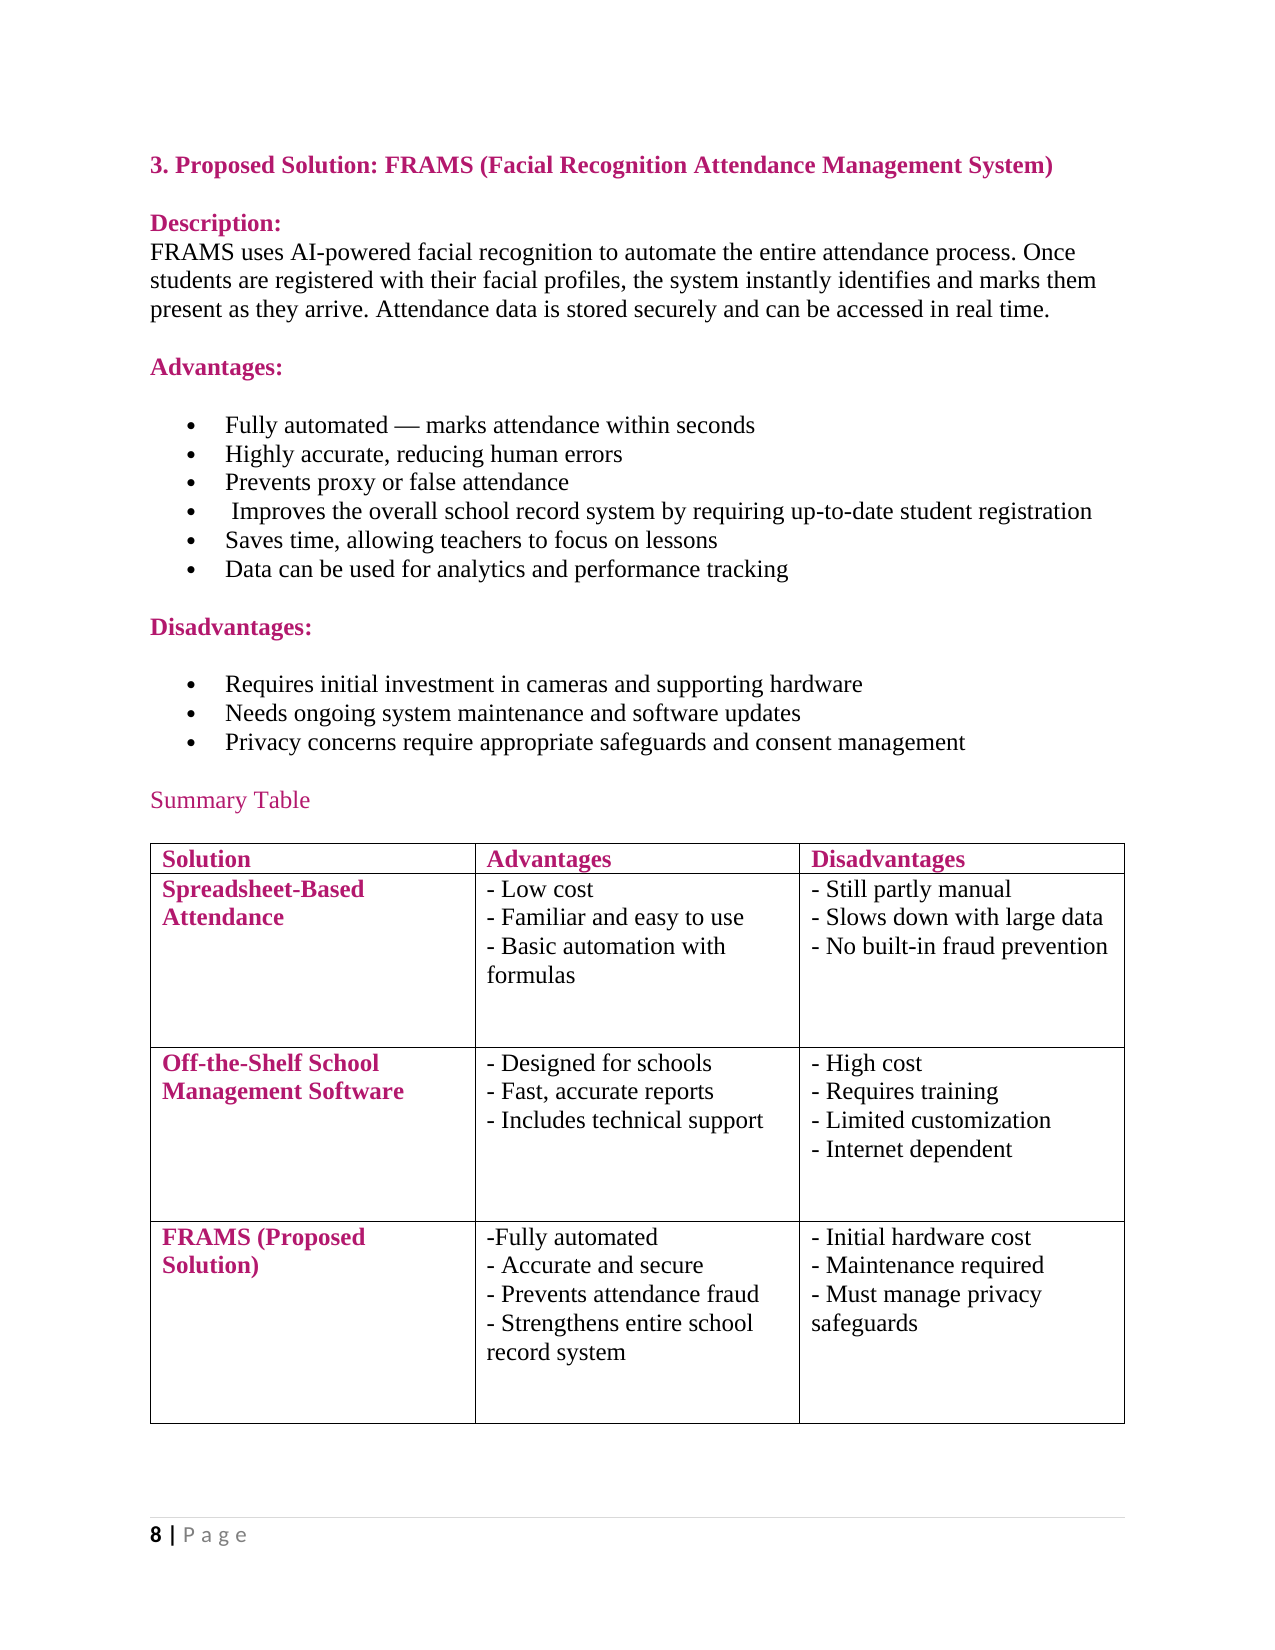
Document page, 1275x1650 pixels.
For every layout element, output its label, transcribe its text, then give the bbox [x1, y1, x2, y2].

table_cell - Still partly manual - Slows down with large data - No built-in fraud prevention [800, 874, 1124, 1047]
list Fully automated — marks attendance within seconds [187, 410, 1125, 439]
table_header Advantages [476, 844, 799, 873]
table_cell - High cost - Requires training - Limited customization - Internet dependent [800, 1048, 1124, 1221]
text Advantages: [150, 352, 1125, 381]
text 3. Proposed Solution: FRAMS (Facial Recognition Attendance Management System) [150, 150, 1125, 179]
list Privacy concerns require appropriate safeguards and consent management [187, 727, 1125, 756]
table_header Disadvantages [800, 844, 1124, 873]
table_cell FRAMS (Proposed Solution) [151, 1222, 475, 1423]
list Improves the overall school record system by requiring up-to-date student registration [187, 496, 1125, 525]
table_cell Spreadsheet-Based Attendance [151, 874, 475, 1047]
list Requires initial investment in cameras and supporting hardware [187, 669, 1125, 698]
list Data can be used for analytics and performance tracking [187, 554, 1125, 582]
list Highly accurate, reducing human errors [187, 439, 1125, 467]
list Needs ongoing system maintenance and software updates [187, 698, 1125, 727]
table_cell -Fully automated - Accurate and secure - Prevents attendance fraud - Strengthens entire school record system [476, 1222, 799, 1423]
table_cell - Designed for schools - Fast, accurate reports - Includes technical support [476, 1048, 799, 1221]
table_header Solution [151, 844, 475, 873]
text Description: FRAMS uses AI-powered facial recognition to automate the entire attendance process. Once students are registered with their facial profiles, the system instantly identifies and marks them present as they arrive. Attendance data is stored securely and can be accessed in real time. [150, 208, 1125, 323]
text Disadvantages: [150, 612, 1125, 640]
text Summary Table [150, 785, 1125, 814]
table_cell - Initial hardware cost - Maintenance required - Must manage privacy safeguards [800, 1222, 1124, 1423]
table_cell Off-the-Shelf School Management Software [151, 1048, 475, 1221]
table_cell - Low cost - Familiar and easy to use - Basic automation with formulas [476, 874, 799, 1047]
list Prevents proxy or false attendance [187, 467, 1125, 496]
list Saves time, allowing teachers to focus on lessons [187, 525, 1125, 554]
